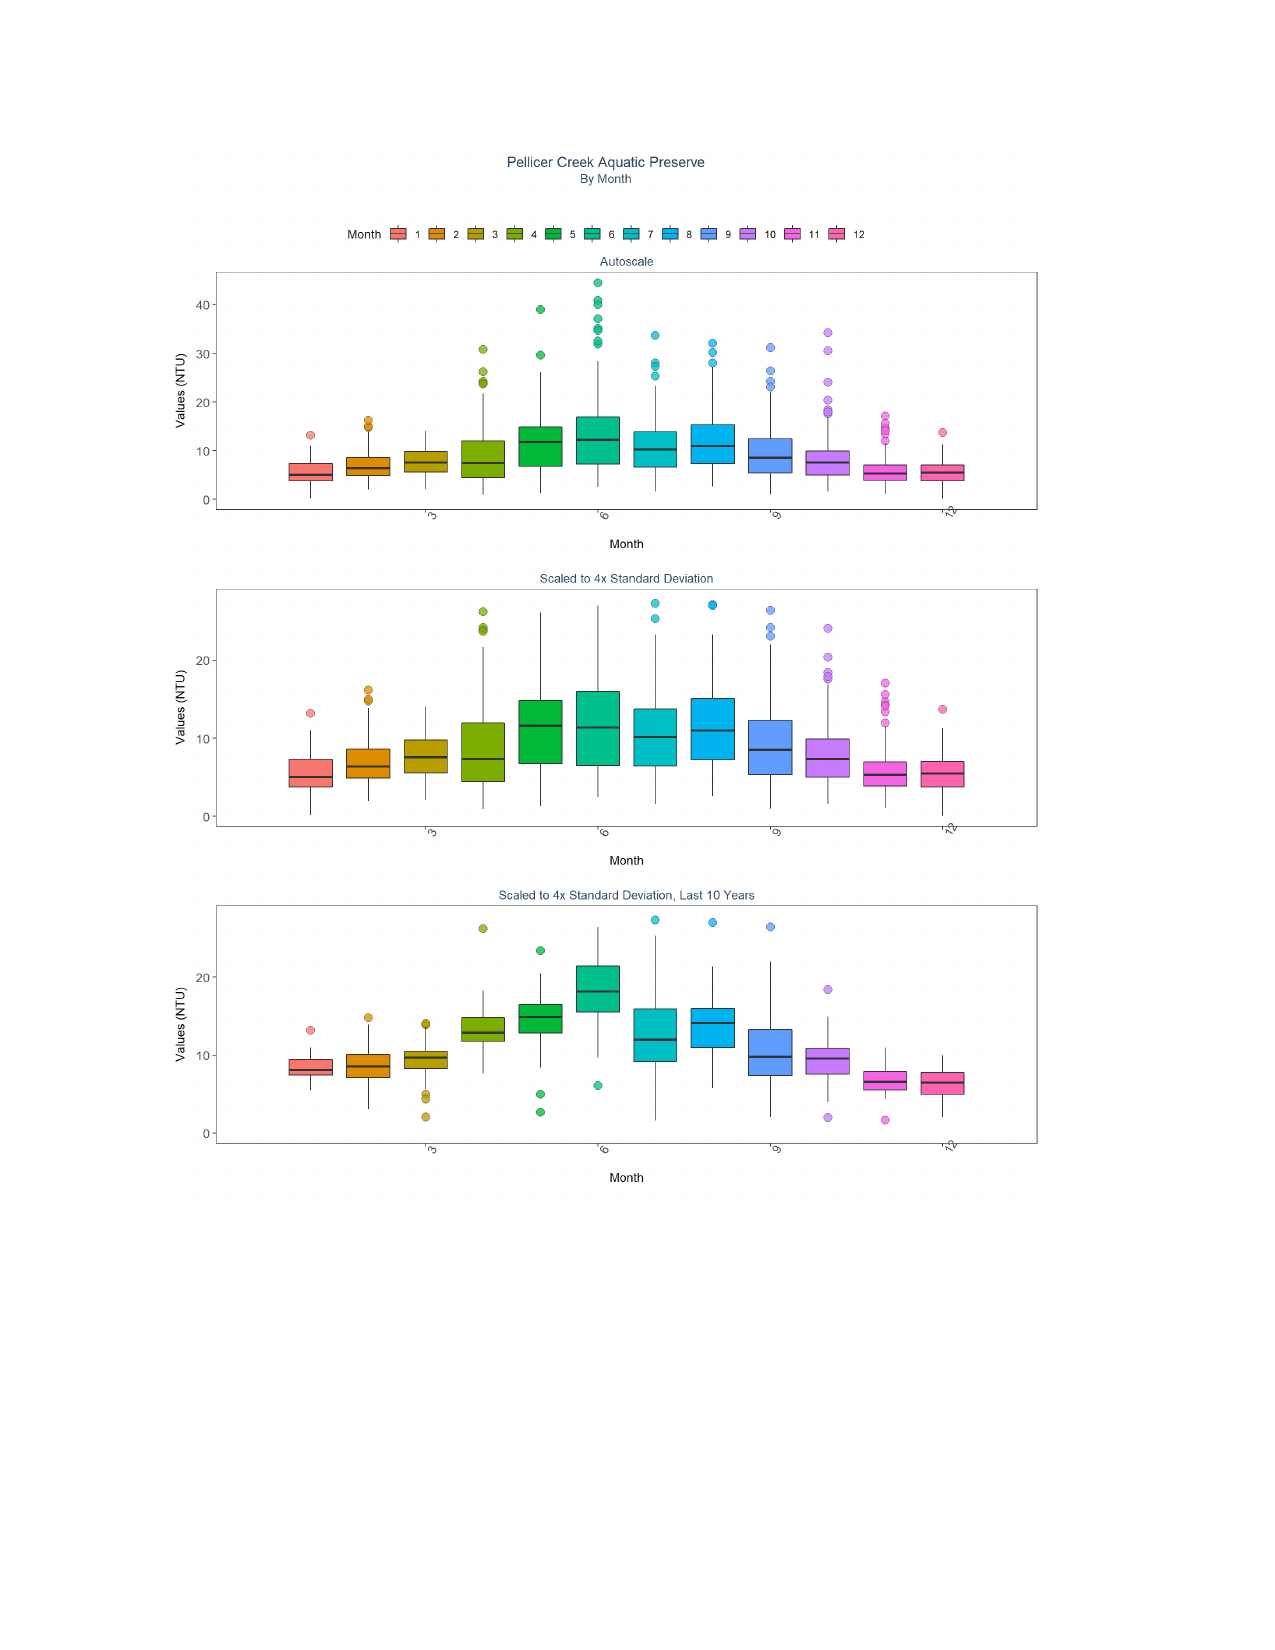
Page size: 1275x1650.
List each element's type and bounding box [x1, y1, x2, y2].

picture [168, 150, 1044, 1200]
